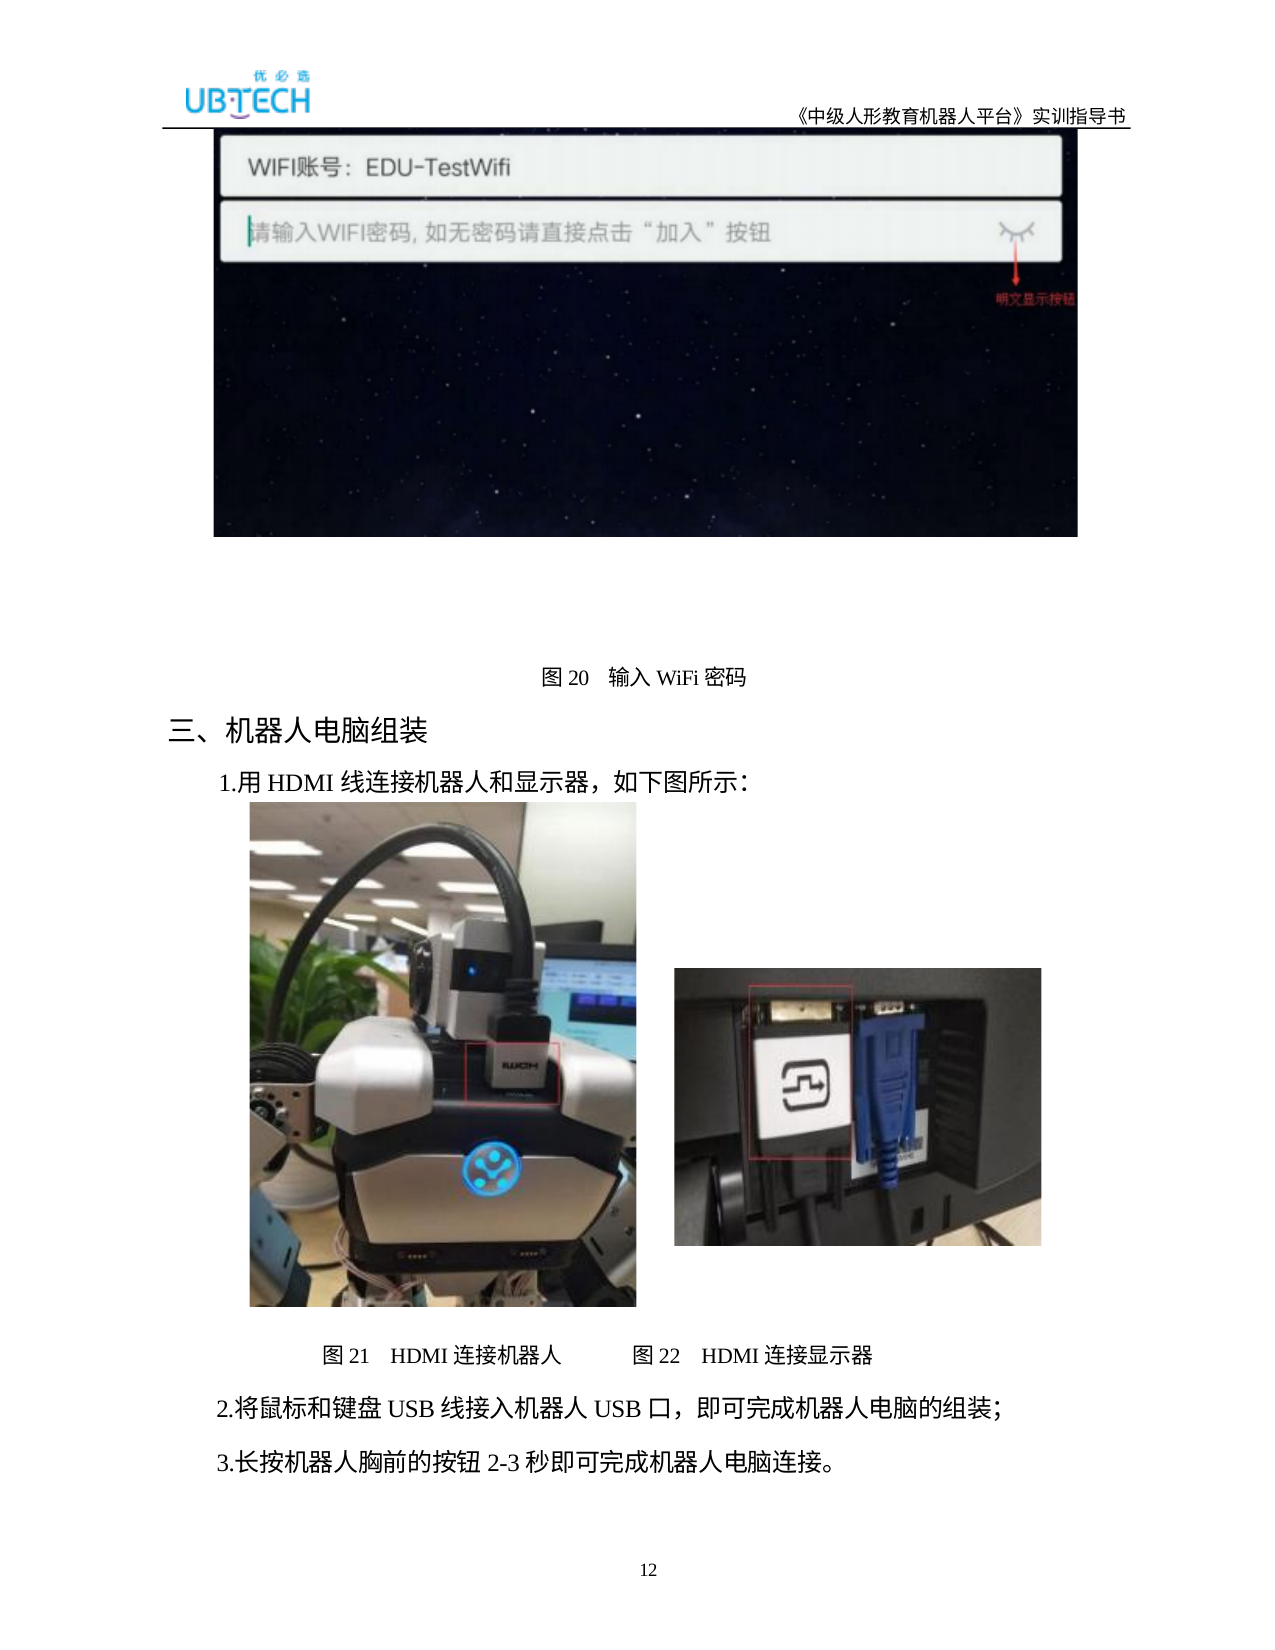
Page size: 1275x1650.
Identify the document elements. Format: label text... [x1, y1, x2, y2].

text 图 21 HDMI 连接机器人 图 22 HDMI 连接显示器 [322, 1340, 1131, 1369]
text 1.用HDMI 线连接机器人和显示器，如下图所示： [218, 765, 1131, 798]
text 2.将鼠标和键盘 USB 线接入机器人 USB 口，即可完成机器人电脑的组装； 3.长按机器人胸前的按钮 2-3 秒即可完成机器人电脑连接。 [216, 1388, 1026, 1479]
picture [674, 968, 1042, 1246]
picture [186, 70, 310, 119]
picture [249, 802, 637, 1307]
text 图 20 输入 WiFi 密码 [541, 663, 1131, 692]
picture [213, 128, 1078, 537]
text 三、机器人电脑组装 [167, 711, 1131, 749]
